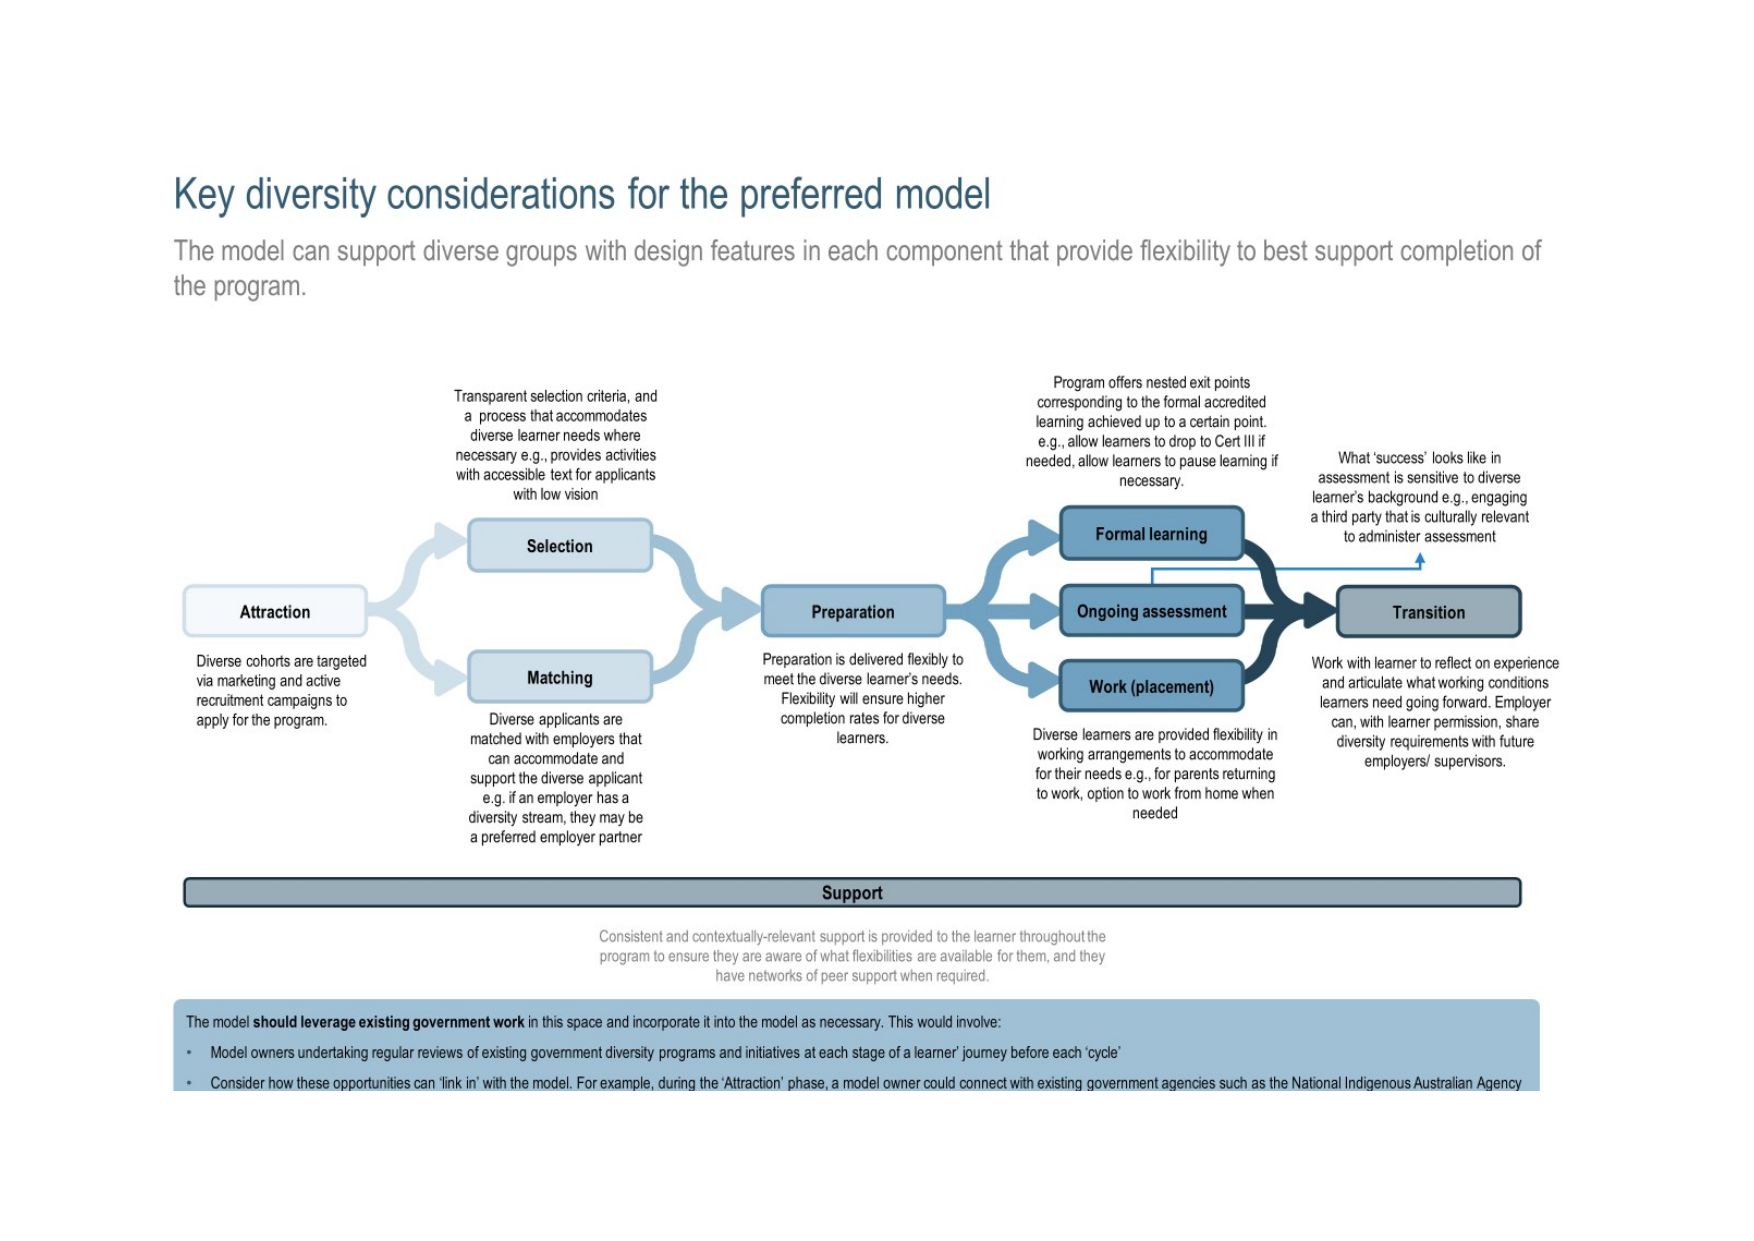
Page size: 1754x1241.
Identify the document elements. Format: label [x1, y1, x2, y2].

picture [150, 150, 1566, 1091]
